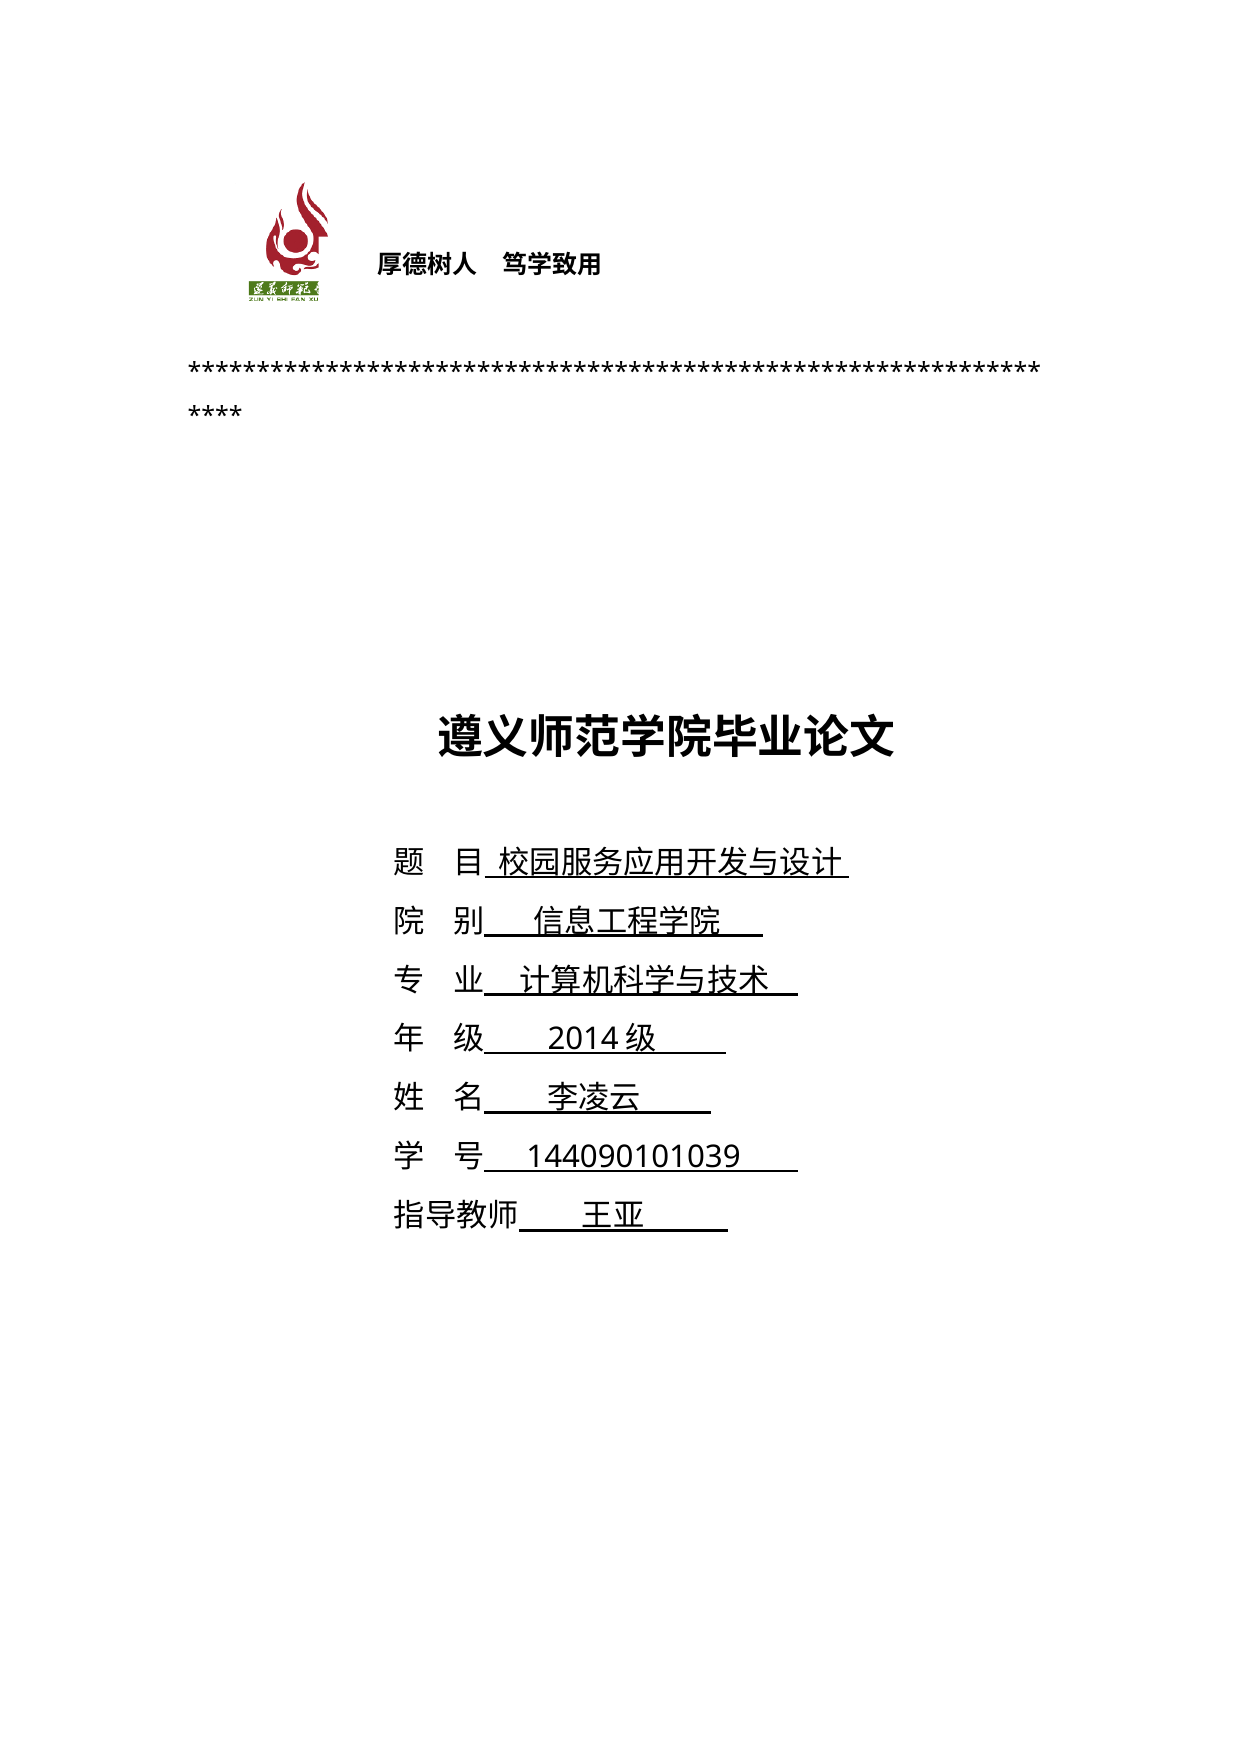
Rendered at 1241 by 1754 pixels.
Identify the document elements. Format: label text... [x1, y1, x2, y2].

text 题 目 校园服务应用开发与设计 [222, 829, 1053, 882]
text 院 别 信息工程学院 [362, 882, 1053, 941]
text 年 级 2014级 [362, 1000, 1053, 1059]
text 专 业 计算机科学与技术 [362, 941, 1053, 1000]
text 学 号 144090101039 [362, 1118, 1053, 1177]
text 姓 名 李凌云 [362, 1059, 1053, 1118]
picture [231, 171, 366, 322]
text ****************************************************************** [187, 172, 1053, 436]
text 遵义师范学院毕业论文 [187, 701, 1053, 767]
text 指导教师 王亚 [362, 1177, 1053, 1236]
